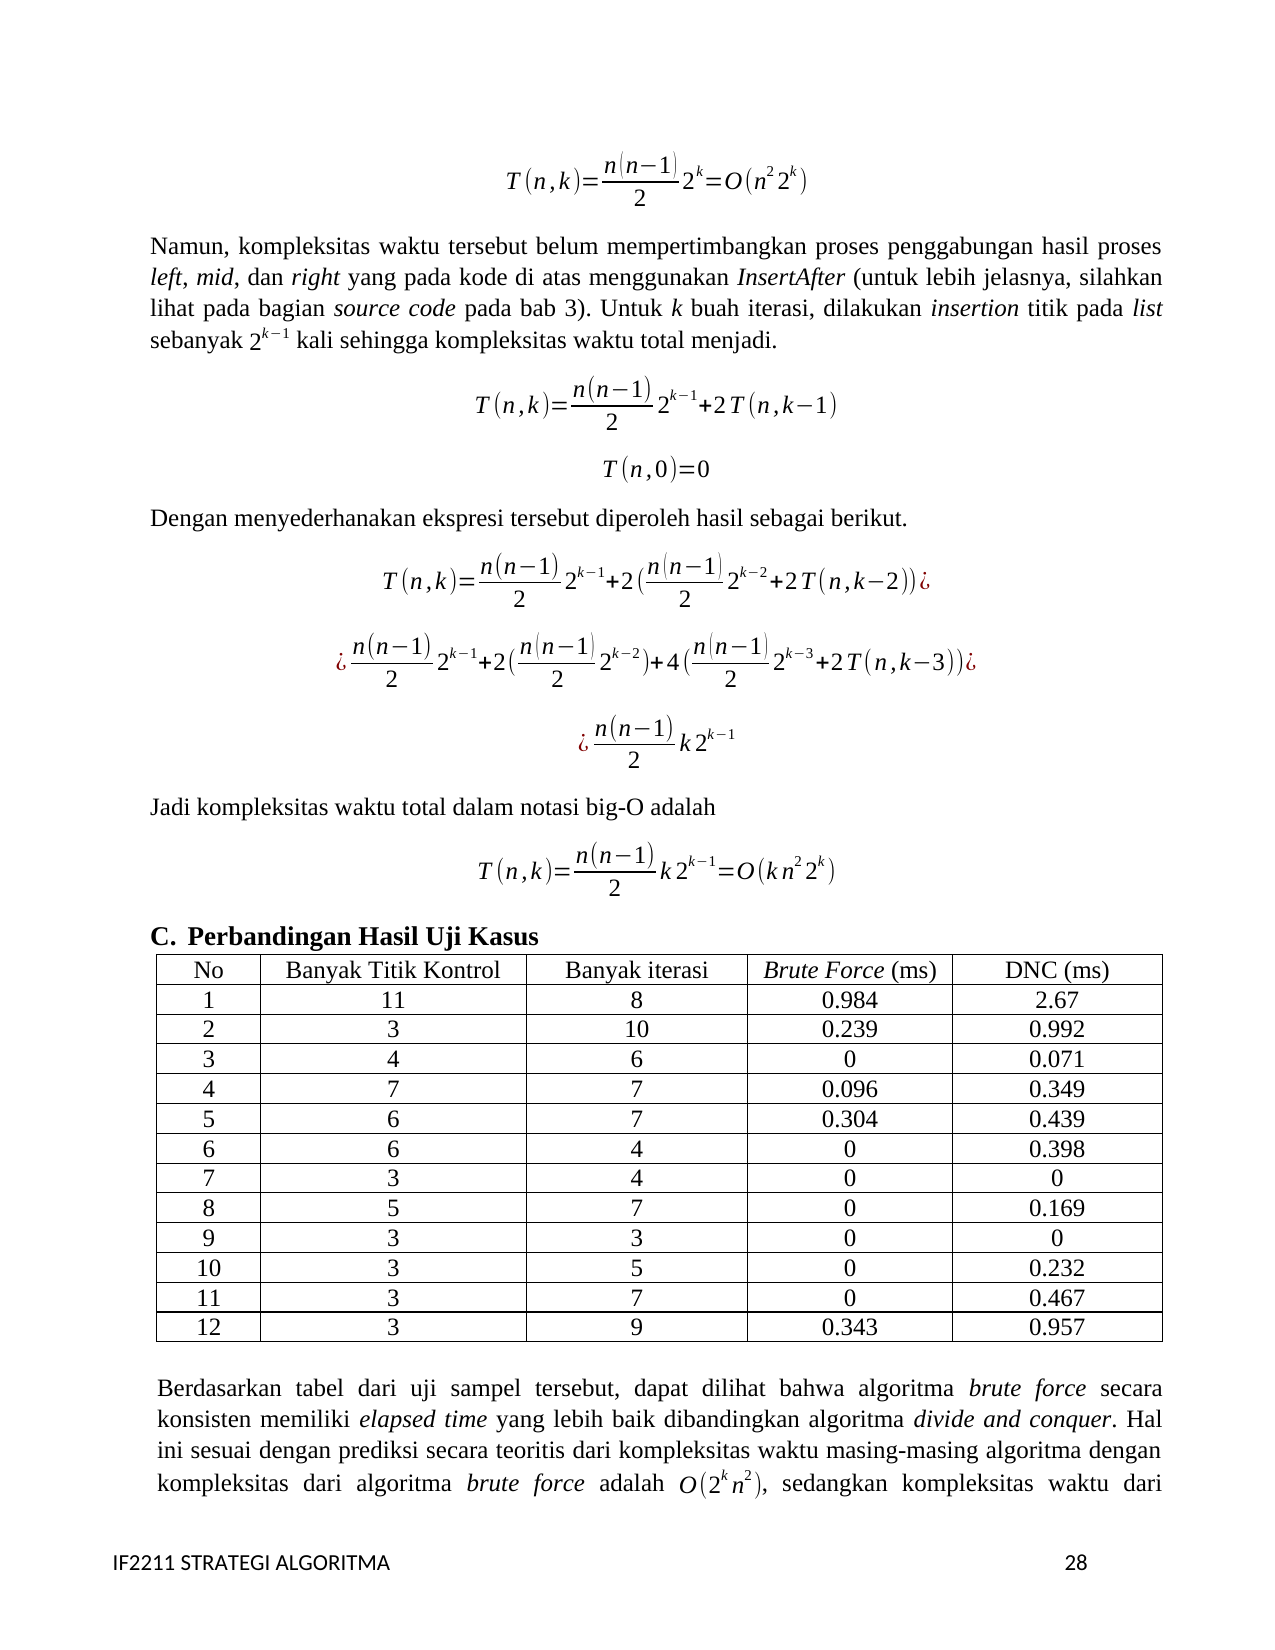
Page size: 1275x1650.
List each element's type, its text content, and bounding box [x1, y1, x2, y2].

table_cell 0.992 [953, 1015, 1162, 1043]
table_cell 5 [261, 1193, 526, 1222]
table_header No [157, 955, 260, 984]
table_cell 0.169 [953, 1193, 1162, 1222]
table_header Banyak Titik Kontrol [261, 955, 526, 984]
table_cell 7 [527, 1283, 747, 1311]
table_cell 1 [157, 985, 260, 1013]
table_cell 3 [157, 1044, 260, 1073]
table_cell 7 [261, 1074, 526, 1103]
table_cell 4 [157, 1074, 260, 1103]
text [157, 1342, 1162, 1499]
table_cell 0 [748, 1283, 952, 1311]
table_cell 3 [261, 1253, 526, 1282]
table_cell 3 [261, 1223, 526, 1252]
table_cell 0 [748, 1223, 952, 1252]
table_cell 3 [261, 1313, 526, 1341]
table_cell 3 [527, 1223, 747, 1252]
table_cell 0.398 [953, 1134, 1162, 1162]
table_cell 5 [527, 1253, 747, 1282]
table_cell 0.071 [953, 1044, 1162, 1073]
table_header Banyak iterasi [527, 955, 747, 984]
table_cell 6 [261, 1104, 526, 1133]
table_cell 0 [953, 1164, 1162, 1192]
text Jadi kompleksitas waktu total dalam notasi big-O adalah [150, 792, 1162, 821]
table_header Brute Force (ms) [748, 955, 952, 984]
table_cell 7 [157, 1164, 260, 1192]
table_cell 0.304 [748, 1104, 952, 1133]
table_cell 0 [748, 1253, 952, 1282]
text Dengan menyederhanakan ekspresi tersebut diperoleh hasil sebagai berikut. [150, 503, 1162, 532]
table_cell 8 [527, 985, 747, 1013]
table_cell 10 [157, 1253, 260, 1282]
table_header DNC (ms) [953, 955, 1162, 984]
table_cell 0.349 [953, 1074, 1162, 1103]
table_cell 0 [748, 1134, 952, 1162]
table_cell 9 [157, 1223, 260, 1252]
table_cell 0 [748, 1164, 952, 1192]
table_cell 3 [261, 1015, 526, 1043]
table_cell 4 [527, 1134, 747, 1162]
table_cell 0 [748, 1044, 952, 1073]
table_cell 11 [157, 1283, 260, 1311]
table_cell 0.232 [953, 1253, 1162, 1282]
table_cell 0.439 [953, 1104, 1162, 1133]
text Namun, kompleksitas waktu tersebut belum mempertimbangkan proses penggabungan hasil proses left, mid, dan right yang pada kode di atas menggunakan InsertAfter (untuk lebih jelasnya, silahkan lihat pada bagian source code pada bab 3). Untuk k buah iterasi, dilakukan insertion titik pada list sebanyak kali sehingga kompleksitas waktu total menjadi. [150, 231, 1162, 355]
table_cell 3 [261, 1283, 526, 1311]
table_cell 3 [261, 1164, 526, 1192]
table_cell 0.957 [953, 1313, 1162, 1341]
table_cell 4 [527, 1164, 747, 1192]
table_cell 2.67 [953, 985, 1162, 1013]
table_cell 7 [527, 1193, 747, 1222]
table_cell 0 [953, 1223, 1162, 1252]
table_cell 0.343 [748, 1313, 952, 1341]
table_cell 8 [157, 1193, 260, 1222]
table_cell 4 [261, 1044, 526, 1073]
table_cell 7 [527, 1104, 747, 1133]
table_cell 6 [261, 1134, 526, 1162]
table_cell 7 [527, 1074, 747, 1103]
table_cell 0.467 [953, 1283, 1162, 1311]
table_cell 11 [261, 985, 526, 1013]
table_cell 0.984 [748, 985, 952, 1013]
table_cell 9 [527, 1313, 747, 1341]
table_cell 12 [157, 1313, 260, 1341]
table_cell 0.239 [748, 1015, 952, 1043]
table_cell 6 [157, 1134, 260, 1162]
table_cell 2 [157, 1015, 260, 1043]
table_cell 10 [527, 1015, 747, 1043]
table_cell 0 [748, 1193, 952, 1222]
table_cell 5 [157, 1104, 260, 1133]
table_cell 6 [527, 1044, 747, 1073]
table_cell 0.096 [748, 1074, 952, 1103]
subtitle Perbandingan Hasil Uji Kasus [150, 920, 1162, 951]
